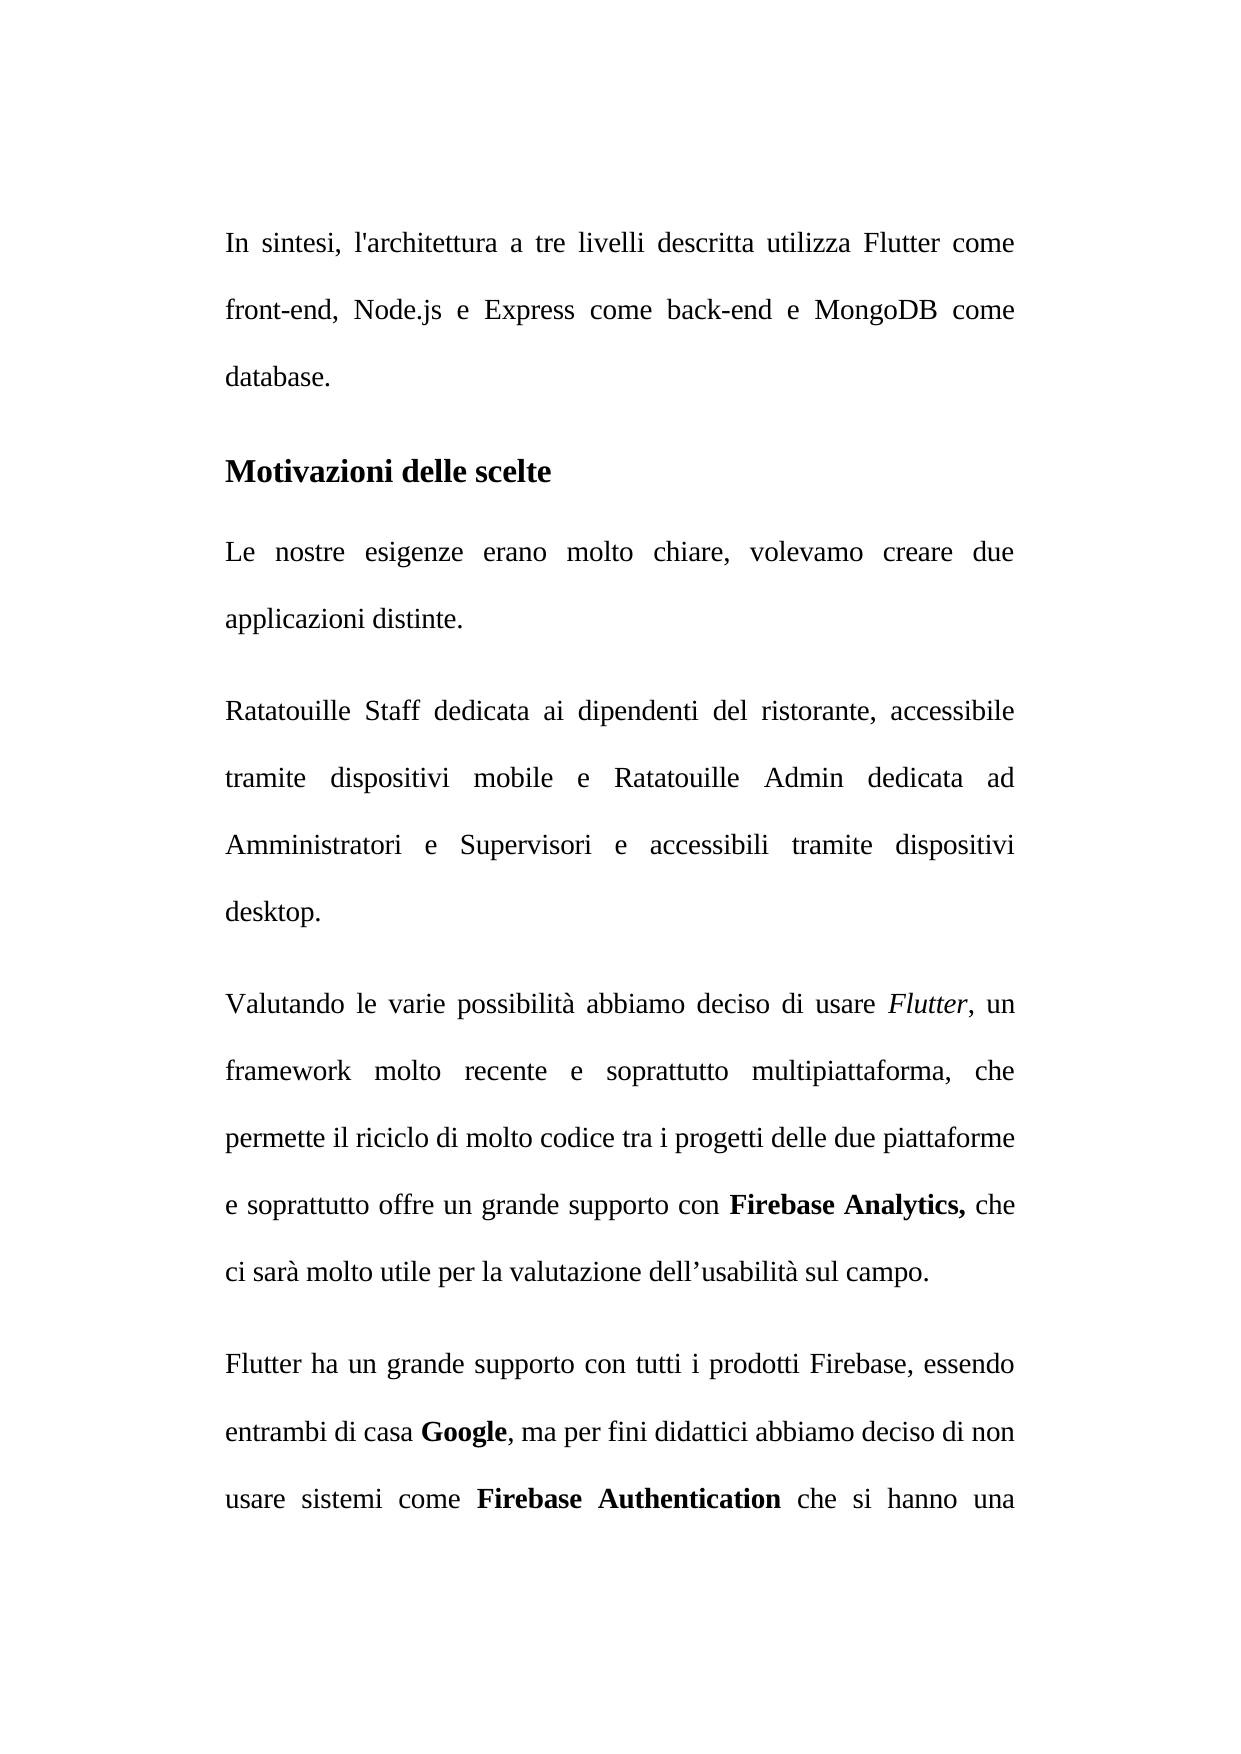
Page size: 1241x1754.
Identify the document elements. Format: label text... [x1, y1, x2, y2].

text In sintesi, l'architettura a tre livelli descritta utilizza Flutter come front-end, Node.js e Express come back-end e MongoDB come database. [225, 225, 1015, 393]
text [225, 1347, 1015, 1514]
text Valutando le varie possibilità abbiamo deciso di usare Flutter, un framework molto recente e soprattutto multipiattaforma, che permette il riciclo di molto codice tra i progetti delle due piattaforme e soprattutto offre un grande supporto con Firebase Analytics, che ci sarà molto utile per la valutazione dell’usabilità sul campo. [225, 986, 1015, 1288]
subtitle Motivazioni delle scelte [225, 451, 1015, 489]
text Ratatouille Staff dedicata ai dipendenti del ristorante, accessibile tramite dispositivi mobile e Ratatouille Admin dedicata ad Amministratori e Supervisori e accessibili tramite dispositivi desktop. [225, 693, 1015, 928]
text Le nostre esigenze erano molto chiare, volevamo creare due applicazioni distinte. [225, 534, 1015, 634]
